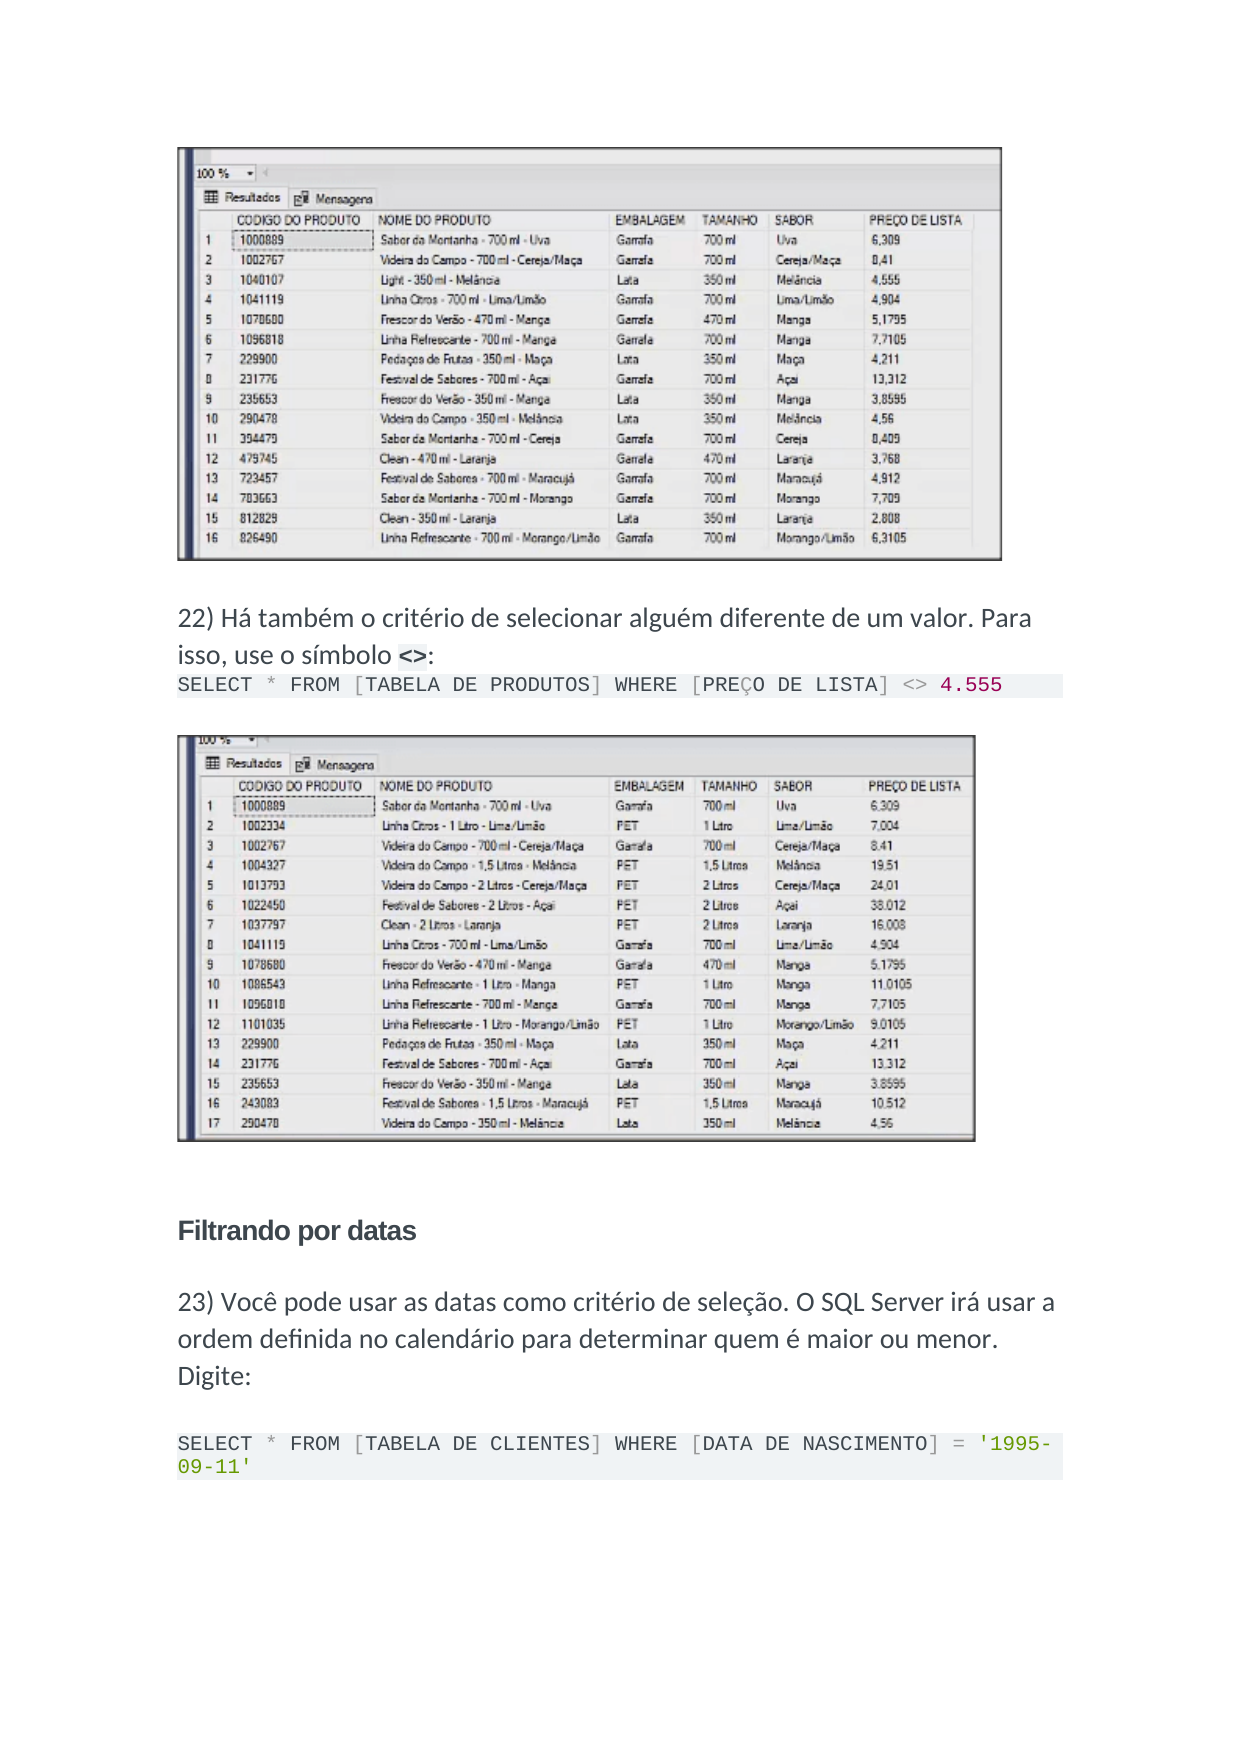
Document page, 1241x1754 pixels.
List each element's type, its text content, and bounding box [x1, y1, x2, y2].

text SELECT * FROM [TABELA DE CLIENTES] WHERE [DATA DE NASCIMENTO] = '1995-09-11' [177, 1433, 1063, 1480]
picture [177, 147, 1003, 561]
text SELECT * FROM [TABELA DE PRODUTOS] WHERE [PREÇO DE LISTA] <> 4.555 [177, 674, 1063, 698]
text 22) Há também o critério de selecionar alguém diferente de um valor. Para isso, use o símbolo <>: [177, 600, 1063, 671]
subtitle Filtrando por datas [177, 1214, 1063, 1246]
picture [177, 735, 976, 1142]
text 23) Você pode usar as datas como critério de seleção. O SQL Server irá usar a ordem definida no calendário para determinar quem é maior ou menor. Digite: [177, 1284, 1063, 1392]
